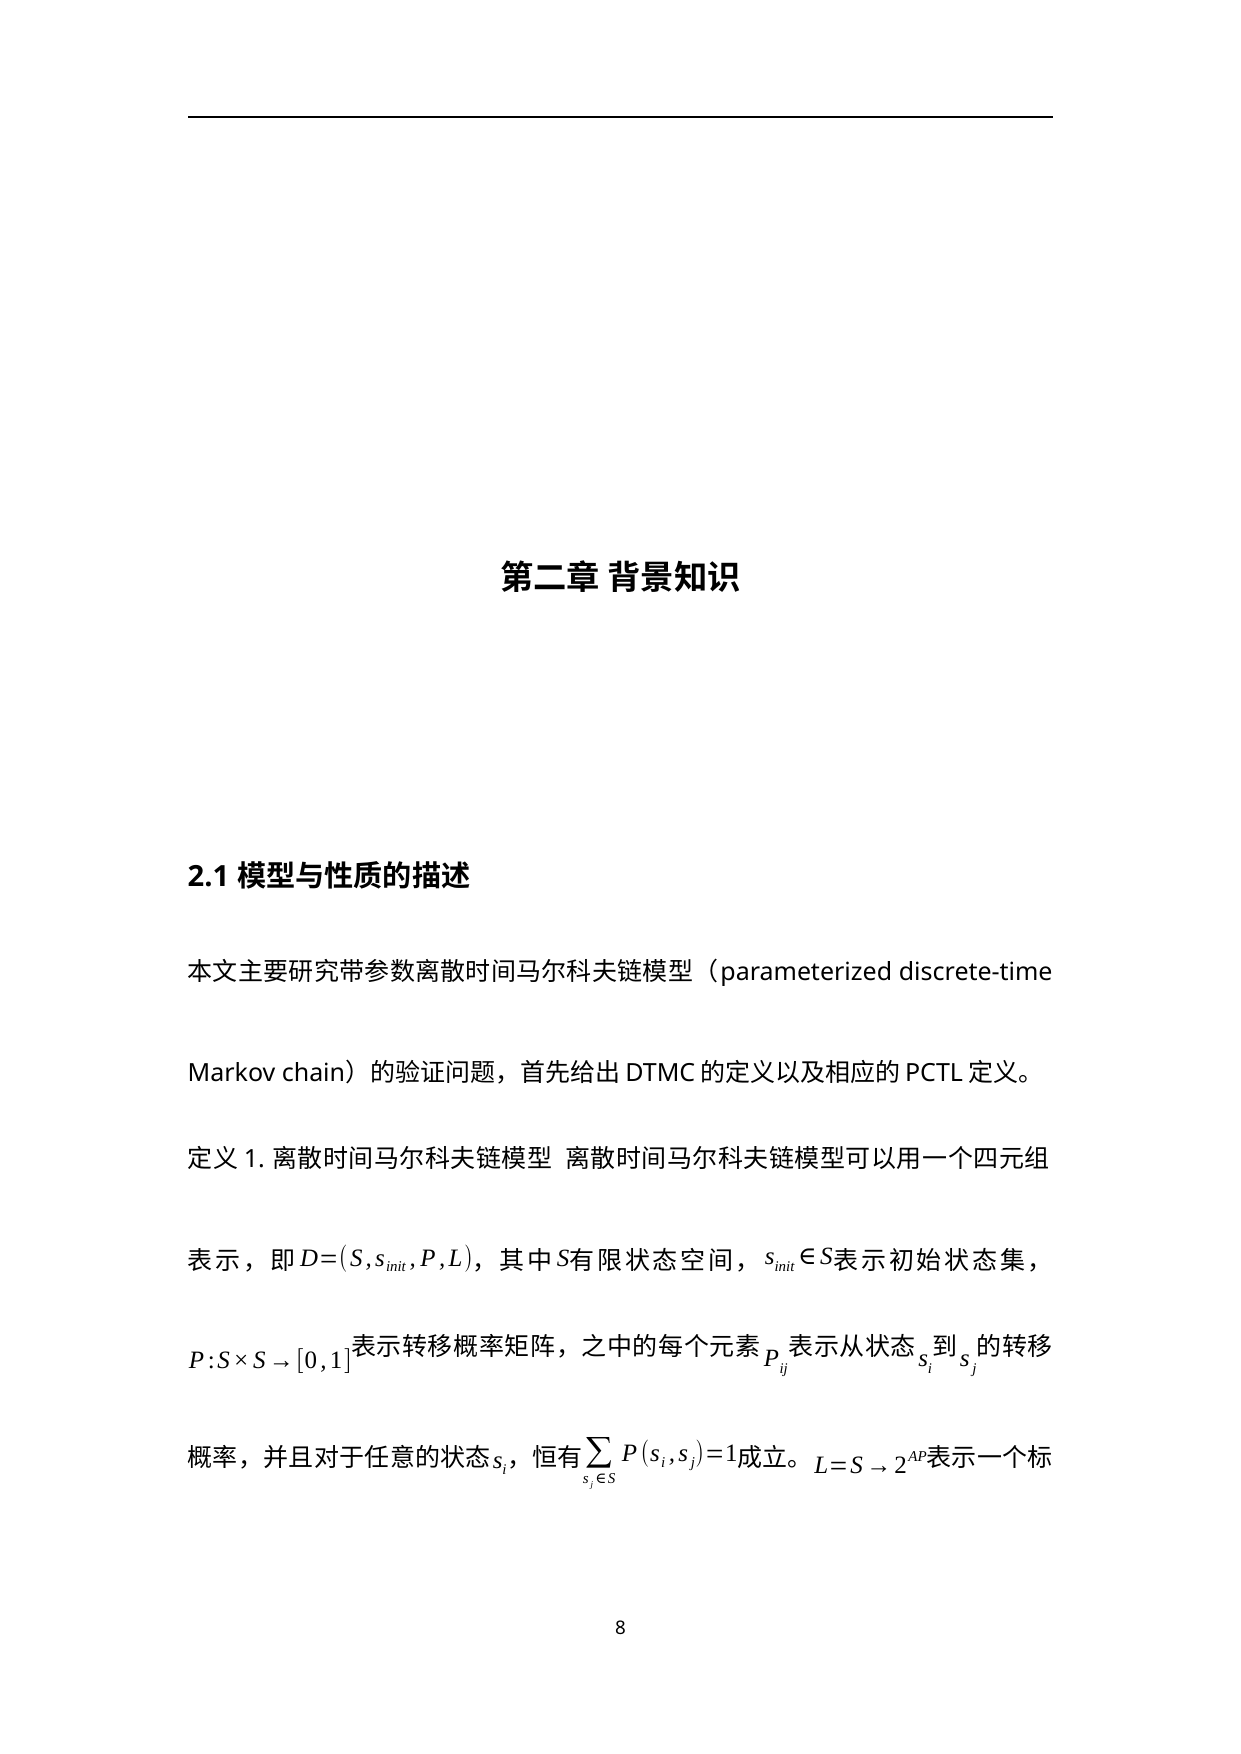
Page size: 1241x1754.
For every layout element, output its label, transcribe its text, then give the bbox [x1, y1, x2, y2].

subtitle 第二章 背景知识 [187, 541, 1053, 609]
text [187, 1123, 1053, 1497]
text 本文主要研究带参数离散时间马尔科夫链模型（parameterized discrete-time Markov chain）的验证问题，首先给出DTMC的定义以及相应的PCTL定义。 [187, 935, 1053, 1105]
subtitle 2.1 模型与性质的描述 [187, 840, 1053, 908]
